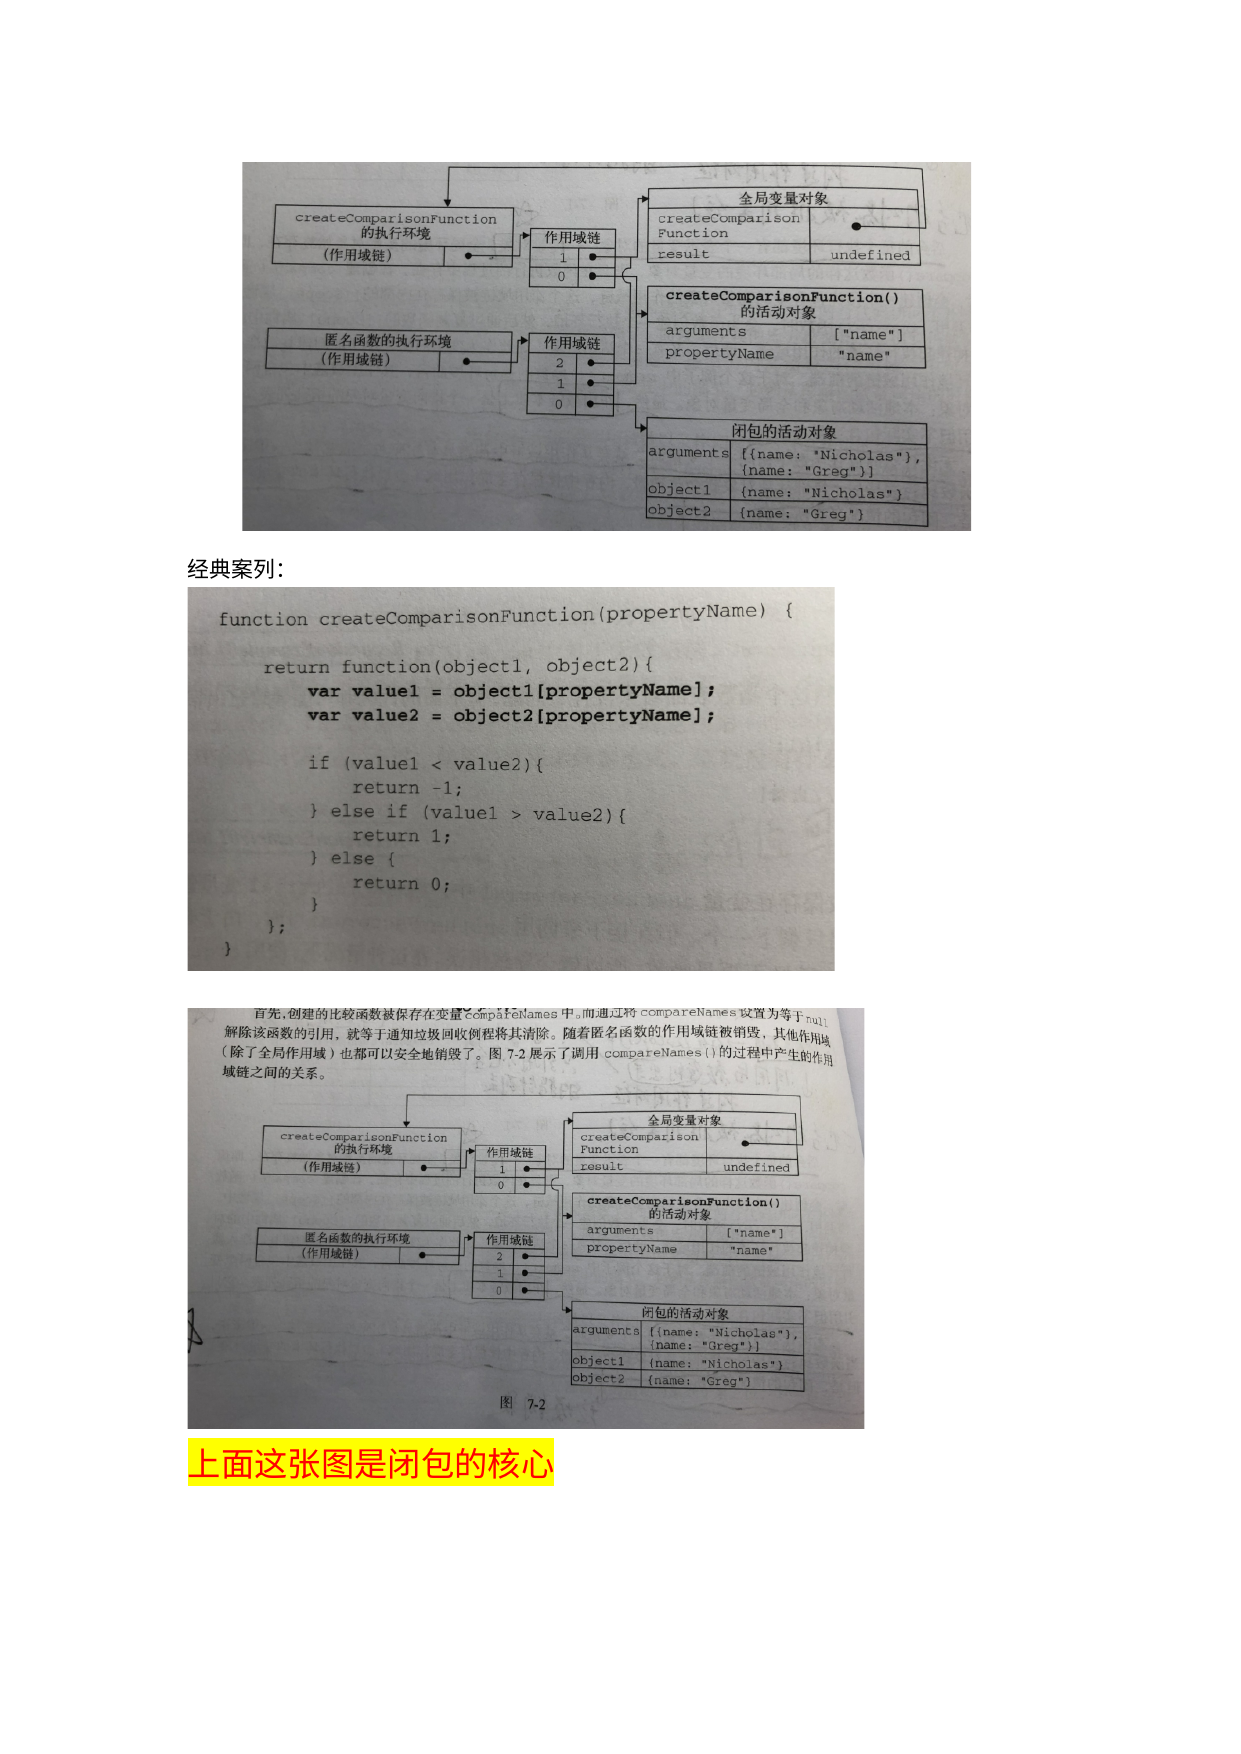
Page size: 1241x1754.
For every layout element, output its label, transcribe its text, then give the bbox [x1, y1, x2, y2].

picture [242, 162, 972, 531]
picture [187, 1008, 865, 1429]
text 经典案列： [187, 552, 1053, 584]
text 上面这张图是闭包的核心 [187, 1429, 1053, 1494]
picture [187, 587, 835, 971]
